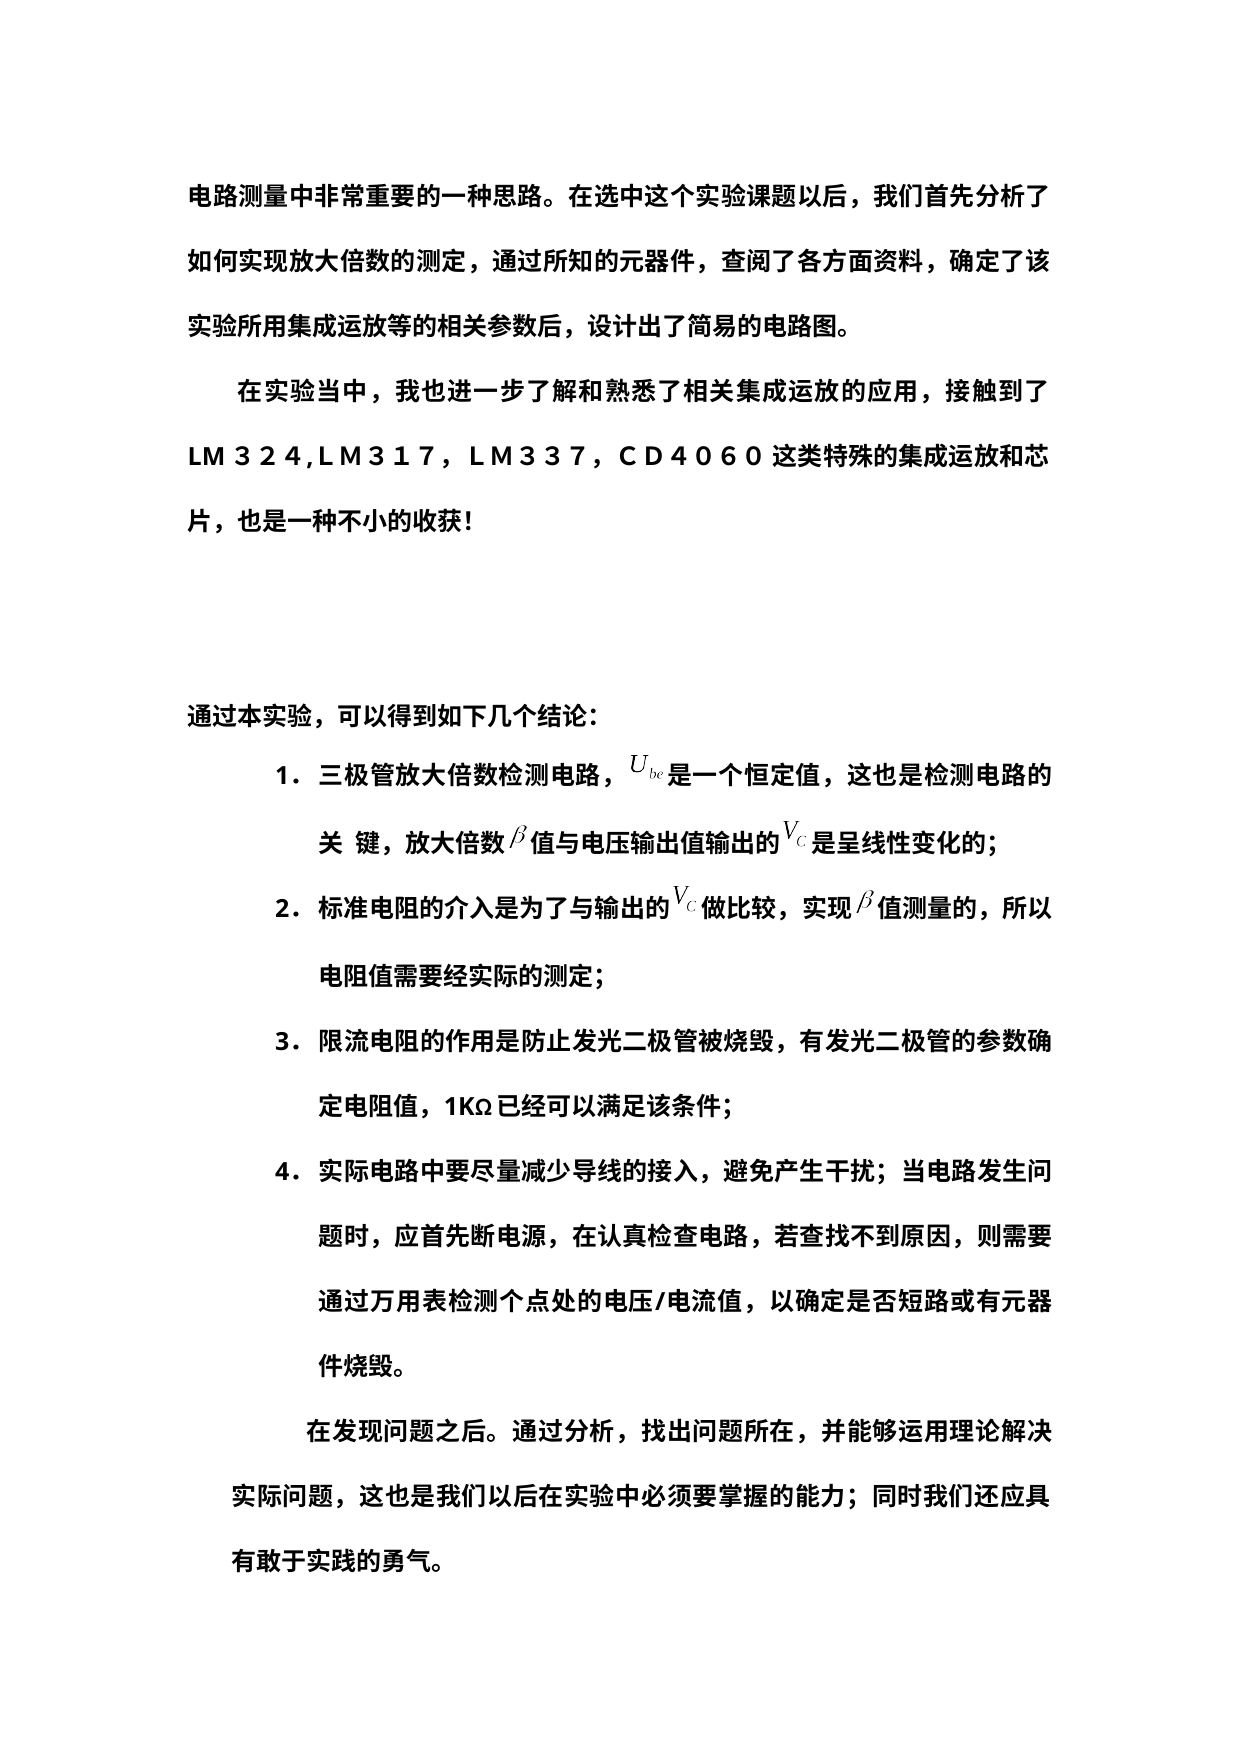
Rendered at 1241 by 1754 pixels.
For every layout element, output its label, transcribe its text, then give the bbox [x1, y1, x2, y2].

list 三极管放大倍数检测电路，是一个恒定值，这也是检测电路的关 键，放大倍数值与电压输出值输出的是呈线性变化的； [275, 747, 1053, 877]
text 通过本实验，可以得到如下几个结论： [187, 682, 1053, 747]
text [187, 162, 1053, 357]
list 限流电阻的作用是防止发光二极管被烧毁，有发光二极管的参数确定电阻值，1KΩ已经可以满足该条件； [275, 1007, 1053, 1137]
list 标准电阻的介入是为了与输出的做比较，实现值测量的，所以 电阻值需要经实际的测定； [275, 877, 1053, 1007]
text 在发现问题之后。通过分析，找出问题所在，并能够运用理论解决实际问题，这也是我们以后在实验中必须要掌握的能力；同时我们还应具有敢于实践的勇气。 [231, 1397, 1053, 1592]
text 在实验当中，我也进一步了解和熟悉了相关集成运放的应用，接触到了LM３２４,ＬＭ３１７，ＬＭ３３７，ＣＤ４０６０ 这类特殊的集成运放和芯片，也是一种不小的收获！ [187, 357, 1053, 552]
list 实际电路中要尽量减少导线的接入，避免产生干扰；当电路发生问题时，应首先断电源，在认真检查电路，若查找不到原因，则需要通过万用表检测个点处的电压/电流值，以确定是否短路或有元器件烧毁。 [275, 1137, 1053, 1397]
